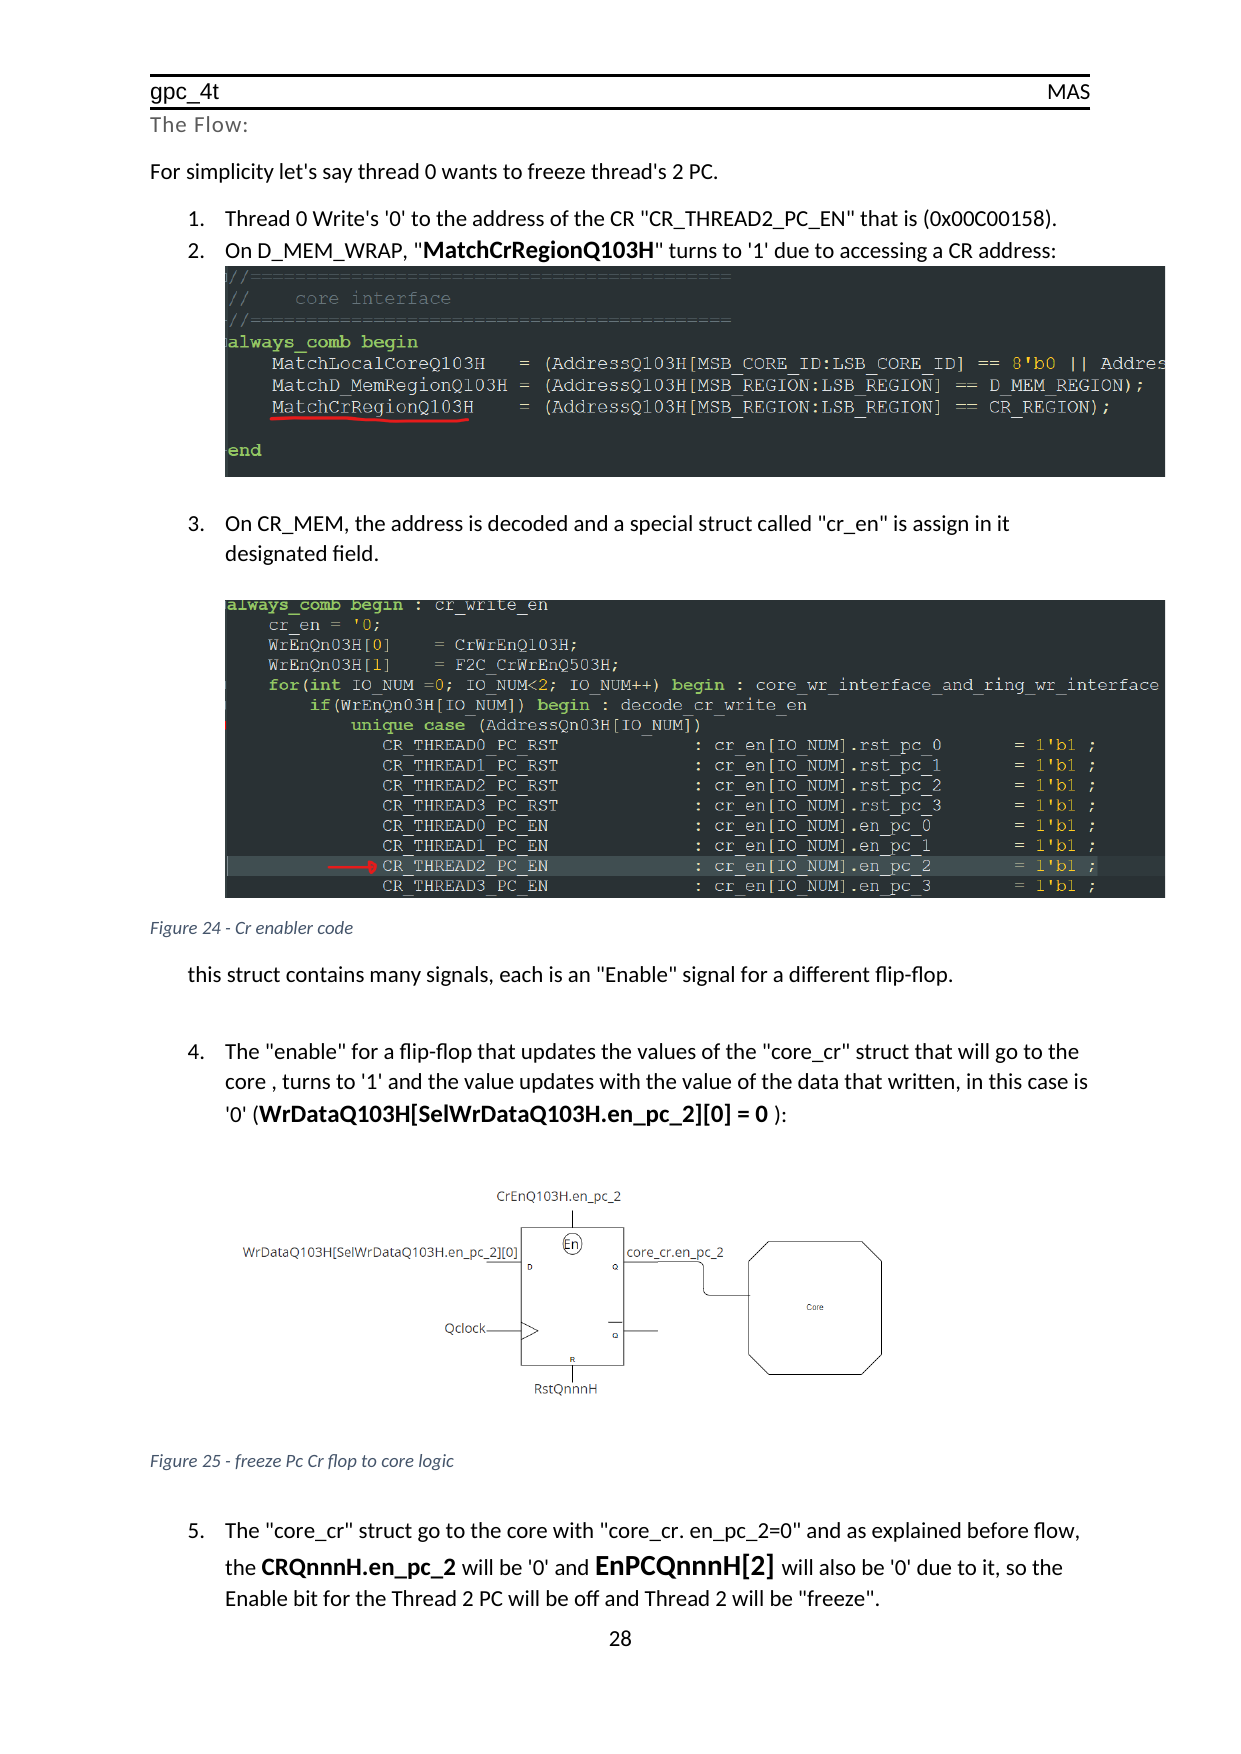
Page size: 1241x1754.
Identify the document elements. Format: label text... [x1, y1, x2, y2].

text Figure 25 - freeze Pc Cr flop to core logic [150, 1449, 1090, 1495]
picture [225, 266, 1166, 477]
list Thread 0 Write's '0' to the address of the CR "CR_THREAD2_PC_EN" that is (0x00C00158). [187, 204, 1090, 232]
text Figure 24 - Cr enabler code [150, 916, 1090, 939]
picture [225, 1160, 904, 1431]
text For simplicity let's say thread 0 wants to freeze thread's 2 PC. [150, 157, 1090, 185]
picture [225, 600, 1166, 898]
list The "core_cr" struct go to the core with "core_cr. en_pc_2=0" and as explained before flow, the CRQnnnH.en_pc_2 will be '0' and EnPCQnnnH[2] will also be '0' due to it, so the Enable bit for the Thread 2 PC will be off and Thread 2 will be "freeze". [187, 1516, 1090, 1613]
text this struct contains many signals, each is an "Enable" signal for a different flip-flop. [150, 960, 1090, 1018]
subtitle The Flow: [150, 110, 1090, 138]
